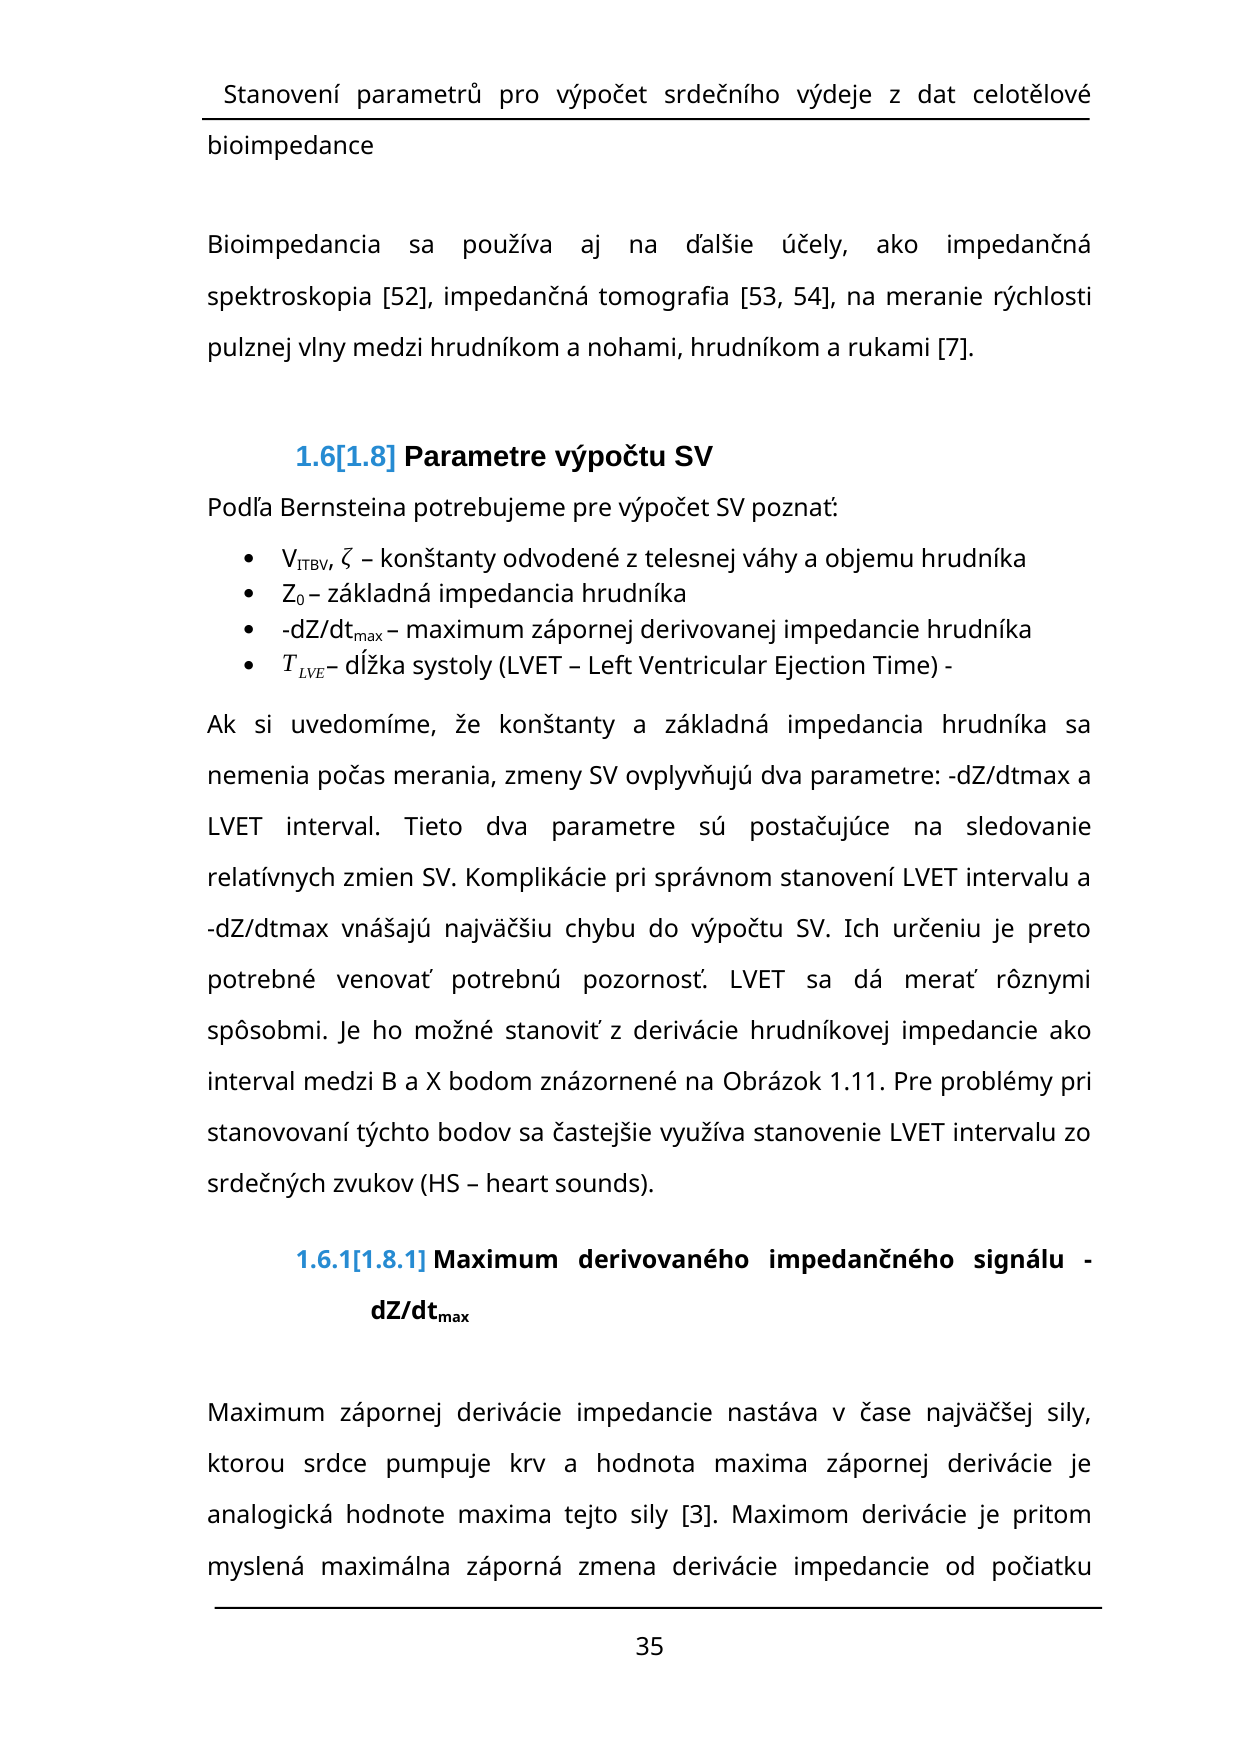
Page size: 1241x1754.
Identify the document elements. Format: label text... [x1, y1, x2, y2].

list – dĺžka systoly (LVET – Left Ventricular Ejection Time) - [244, 647, 1092, 684]
list VITBV, – konštanty odvodené z telesnej váhy a objemu hrudníka [244, 540, 1092, 574]
text Podľa Bernsteina potrebujeme pre výpočet SV poznať: [207, 489, 1092, 523]
subtitle Parametre výpočtu SV [295, 439, 1092, 472]
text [207, 1395, 1092, 1582]
text Bioimpedancia sa používa aj na ďalšie účely, ako impedančná spektroskopia [52], impedančná tomografia [53, 54], na meranie rýchlosti pulznej vlny medzi hrudníkom a nohami, hrudníkom a rukami [7]. [207, 227, 1092, 363]
text Ak si uvedomíme, že konštanty a základná impedancia hrudníka sa nemenia počas merania, zmeny SV ovplyvňujú dva parametre: -dZ/dtmax a LVET interval. Tieto dva parametre sú postačujúce na sledovanie relatívnych zmien SV. Komplikácie pri správnom stanovení LVET intervalu a -dZ/dtmax vnášajú najväčšiu chybu do výpočtu SV. Ich určeniu je preto potrebné venovať potrebnú pozornosť. LVET sa dá merať rôznymi spôsobmi. Je ho možné stanoviť z derivácie hrudníkovej impedancie ako interval medzi B a X bodom znázornené na . Pre problémy pri stanovovaní týchto bodov sa častejšie využíva stanovenie LVET intervalu zo srdečných zvukov (HS – heart sounds). [207, 706, 1092, 1200]
list -dZ/dtmax – maximum zápornej derivovanej impedancie hrudníka [244, 612, 1092, 646]
list Z0 – základná impedancia hrudníka [244, 576, 1092, 610]
subtitle Maximum derivovaného impedančného signálu -dZ/dtmax [295, 1242, 1092, 1327]
